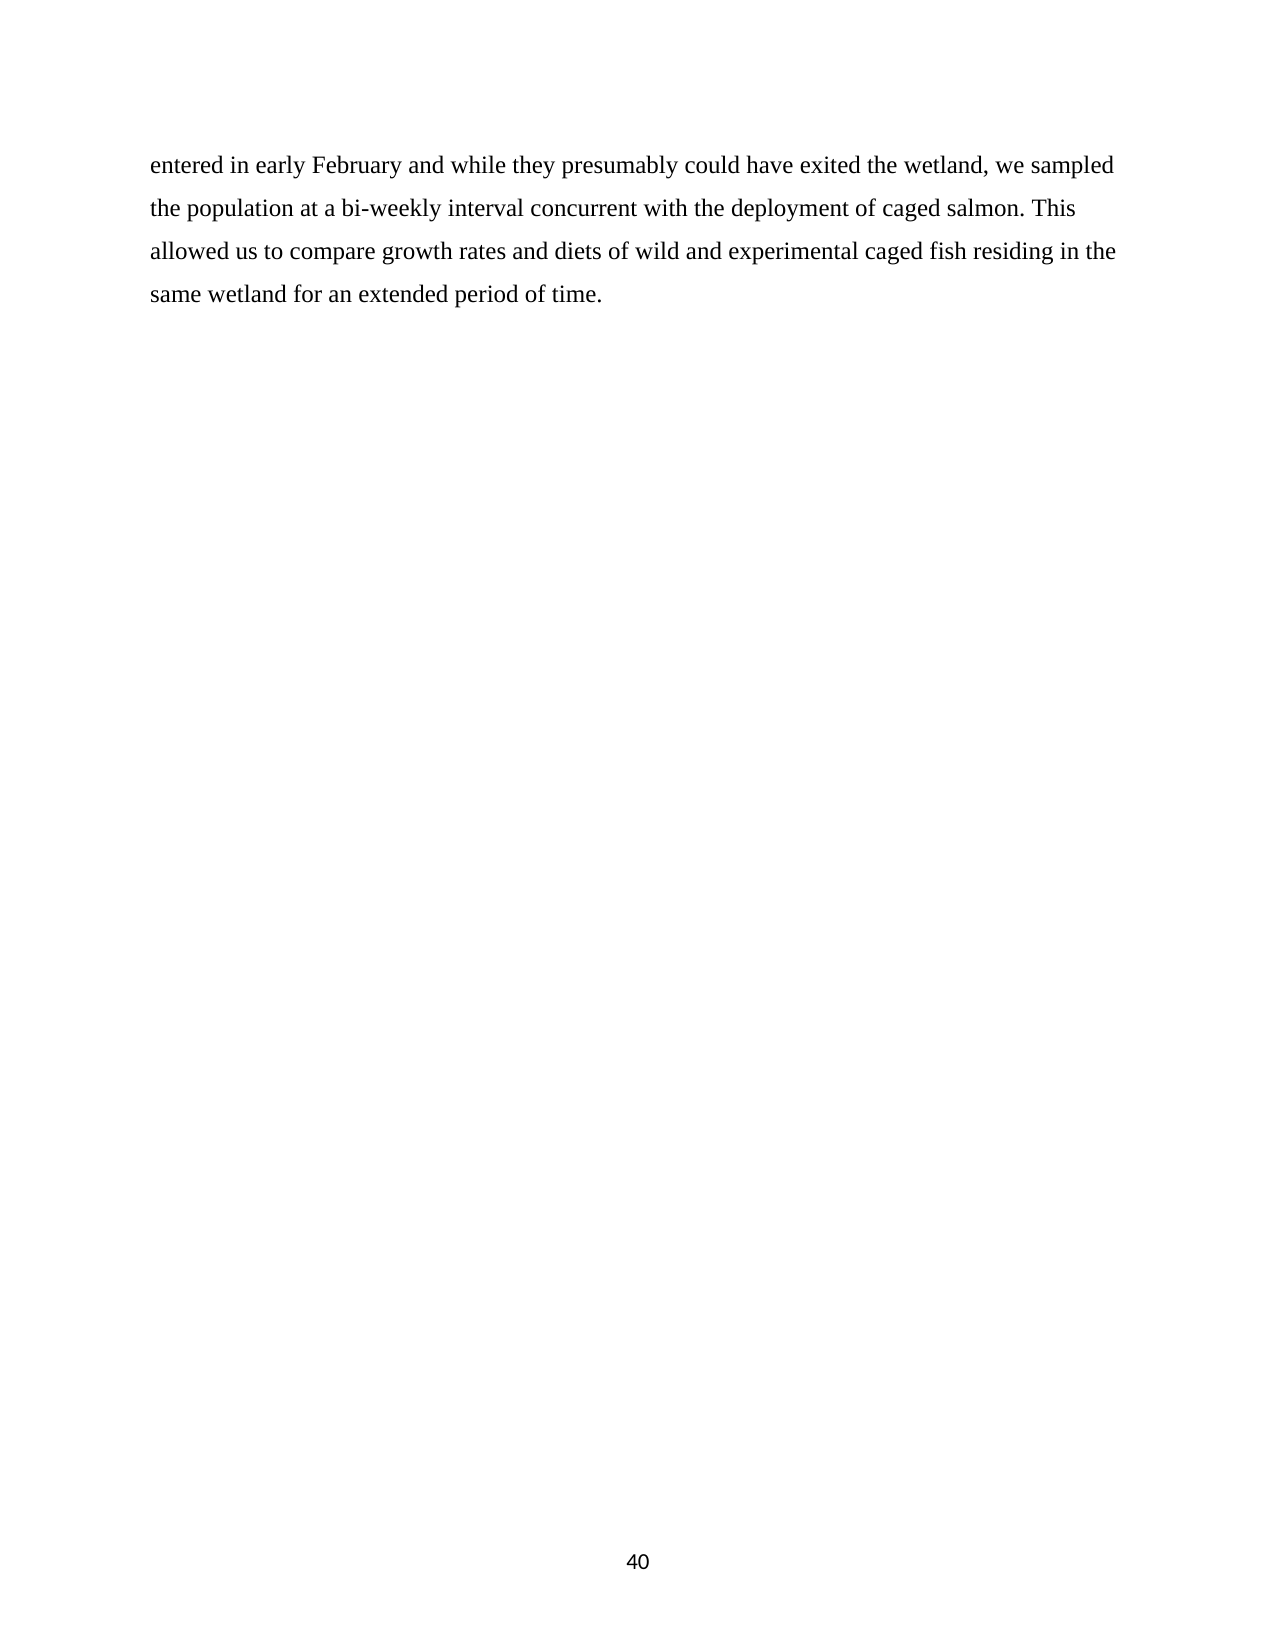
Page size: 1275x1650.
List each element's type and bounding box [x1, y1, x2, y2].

text [150, 150, 1125, 308]
